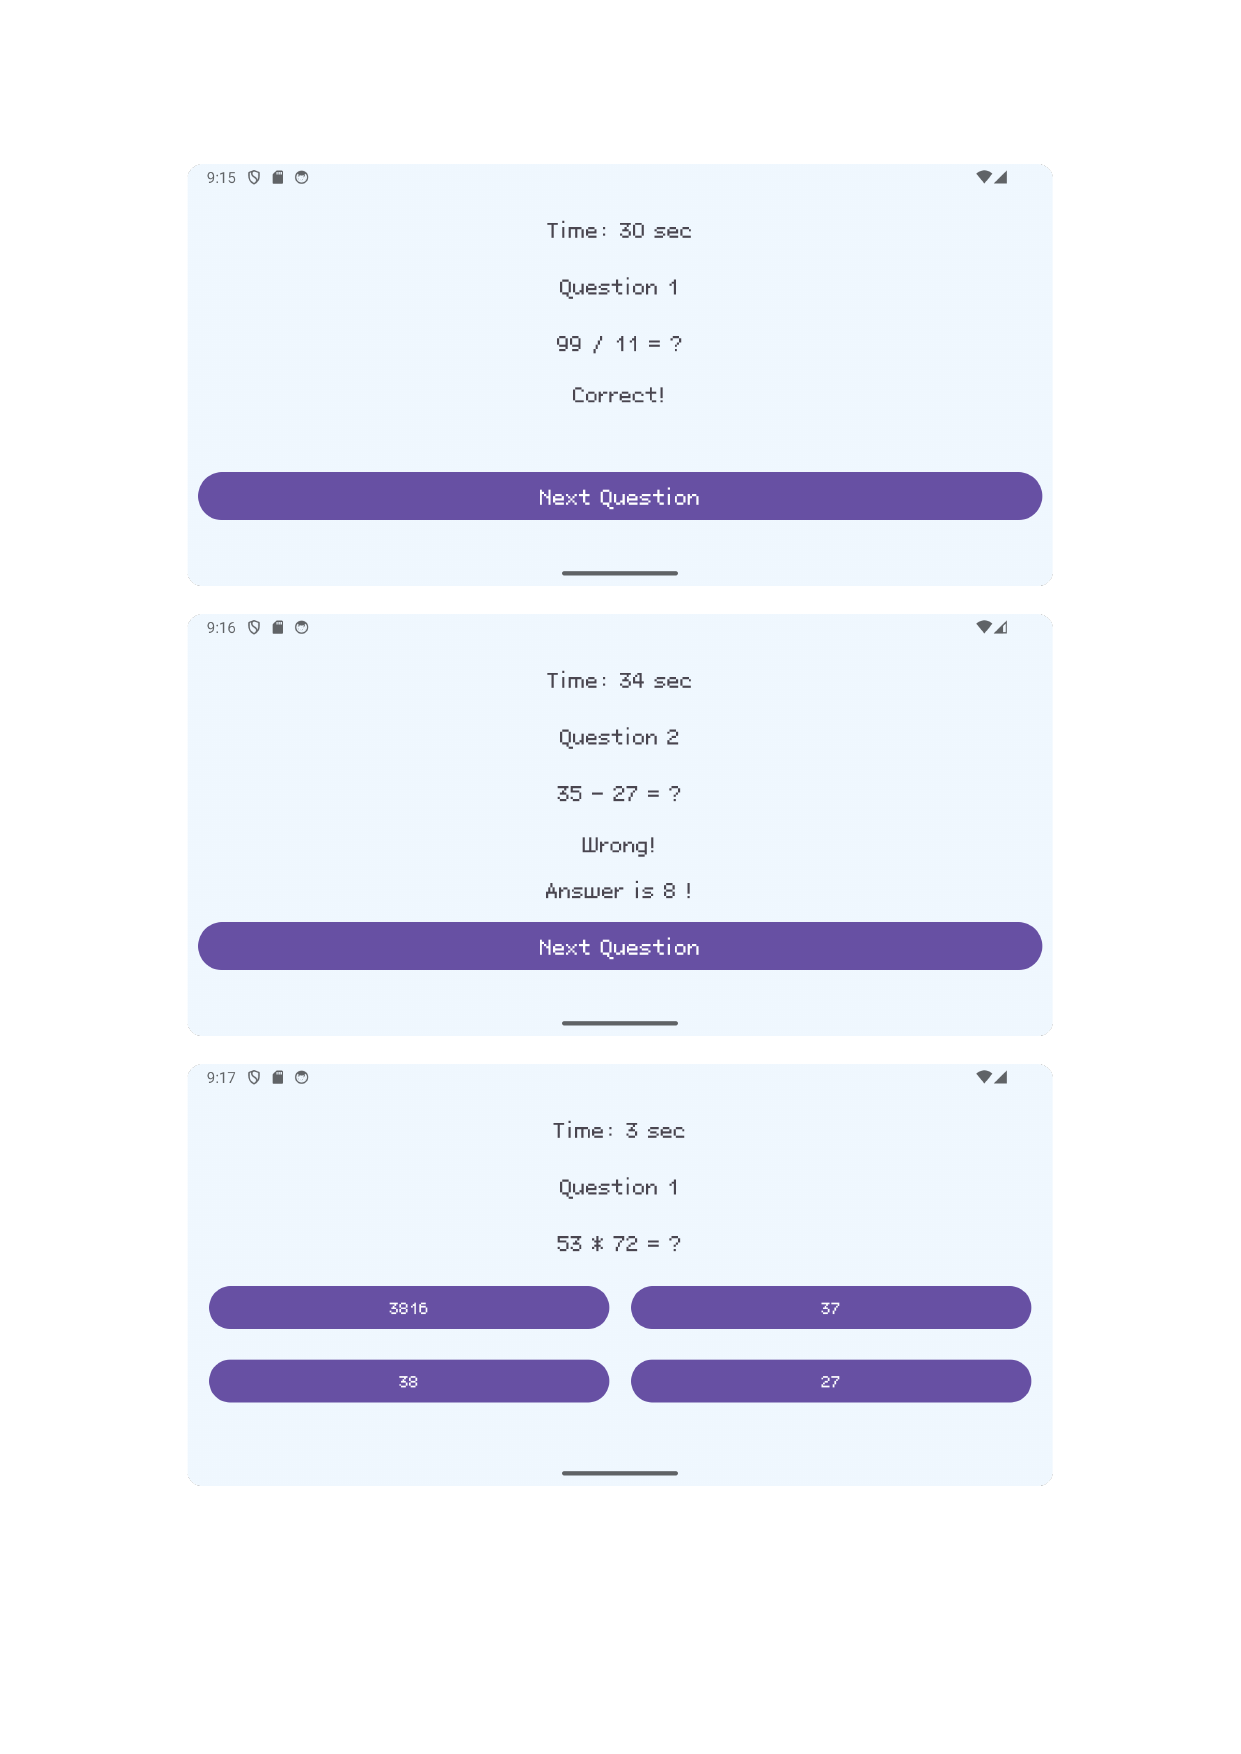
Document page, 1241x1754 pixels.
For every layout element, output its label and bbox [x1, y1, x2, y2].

picture [187, 164, 1053, 586]
picture [187, 1064, 1053, 1486]
picture [187, 614, 1053, 1036]
